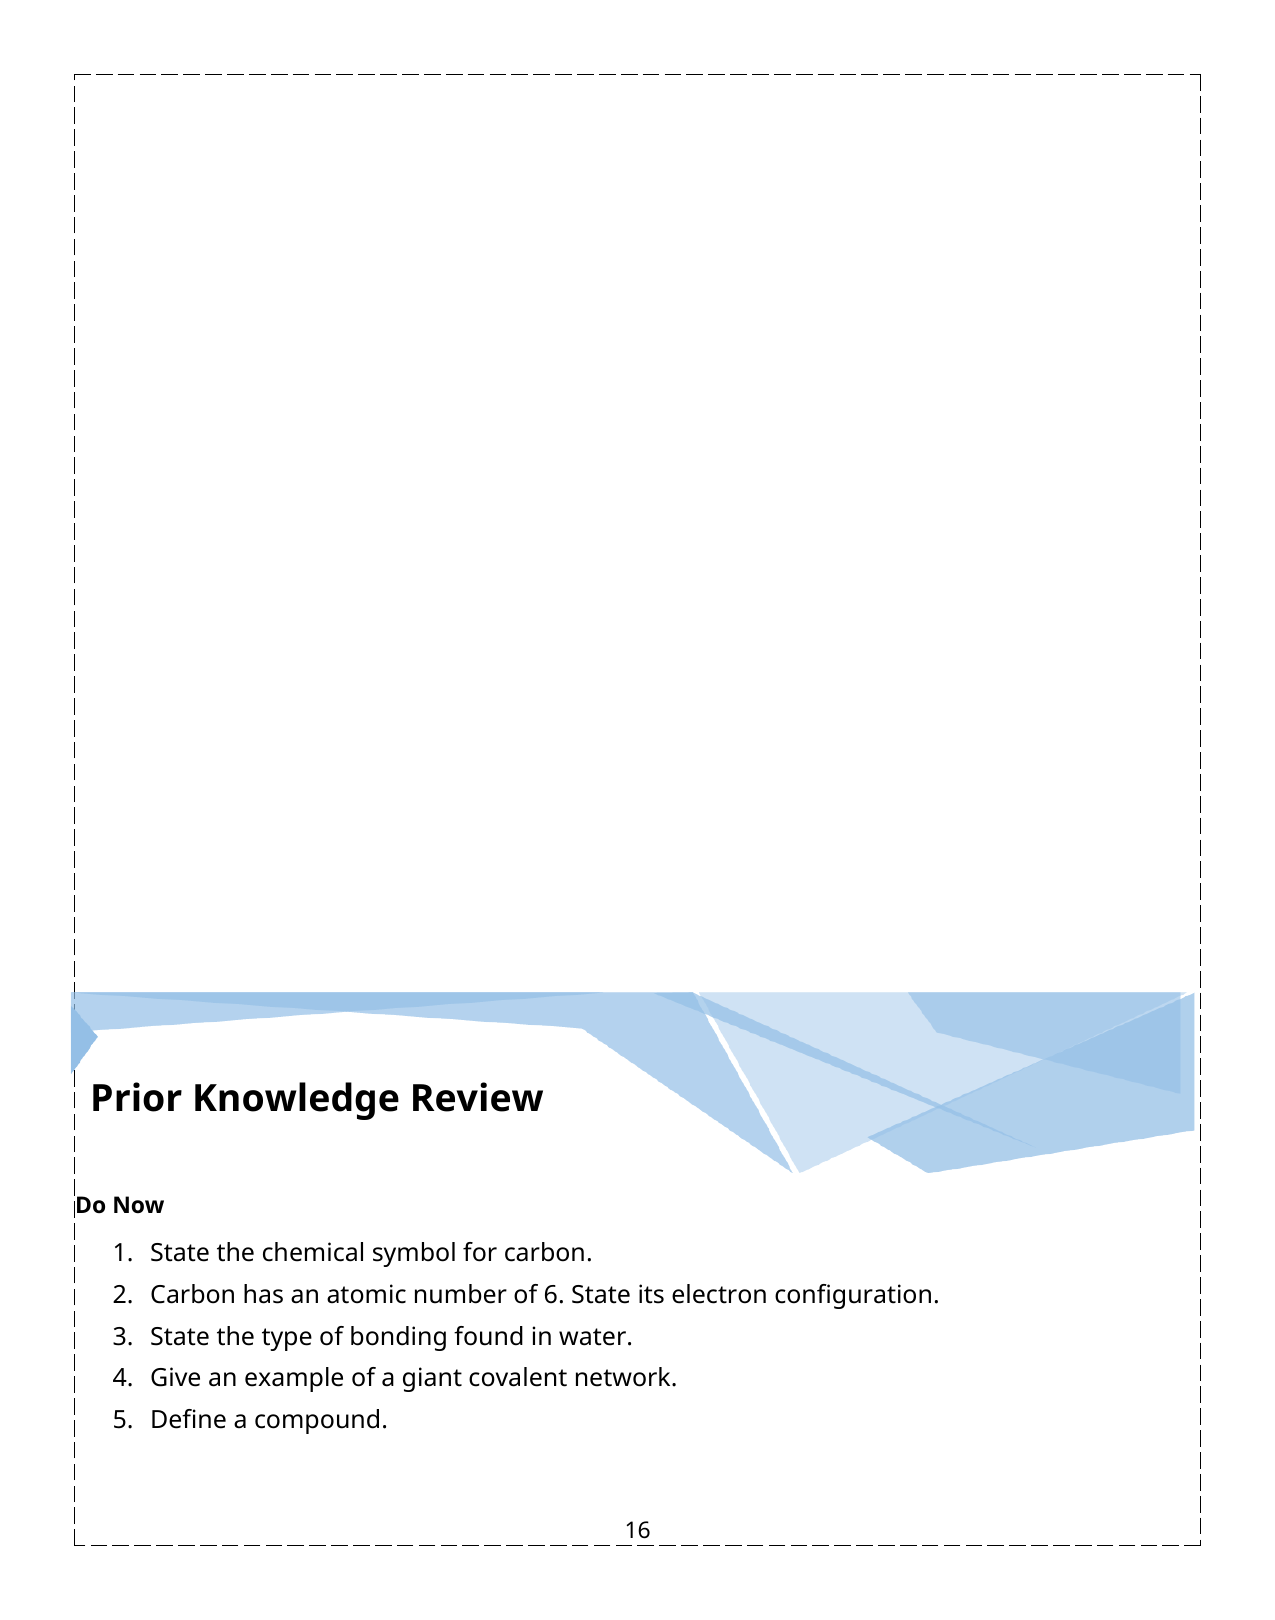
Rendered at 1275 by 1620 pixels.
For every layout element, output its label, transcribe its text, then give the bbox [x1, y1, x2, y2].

list State the chemical symbol for carbon. [112, 1237, 1200, 1267]
list State the type of bonding found in water. [112, 1321, 1200, 1351]
list Define a compound. [112, 1404, 1200, 1434]
list Carbon has an atomic number of 6. State its electron configuration. [112, 1279, 1200, 1309]
list Give an example of a giant covalent network. [112, 1363, 1200, 1393]
picture [70, 992, 1195, 1173]
